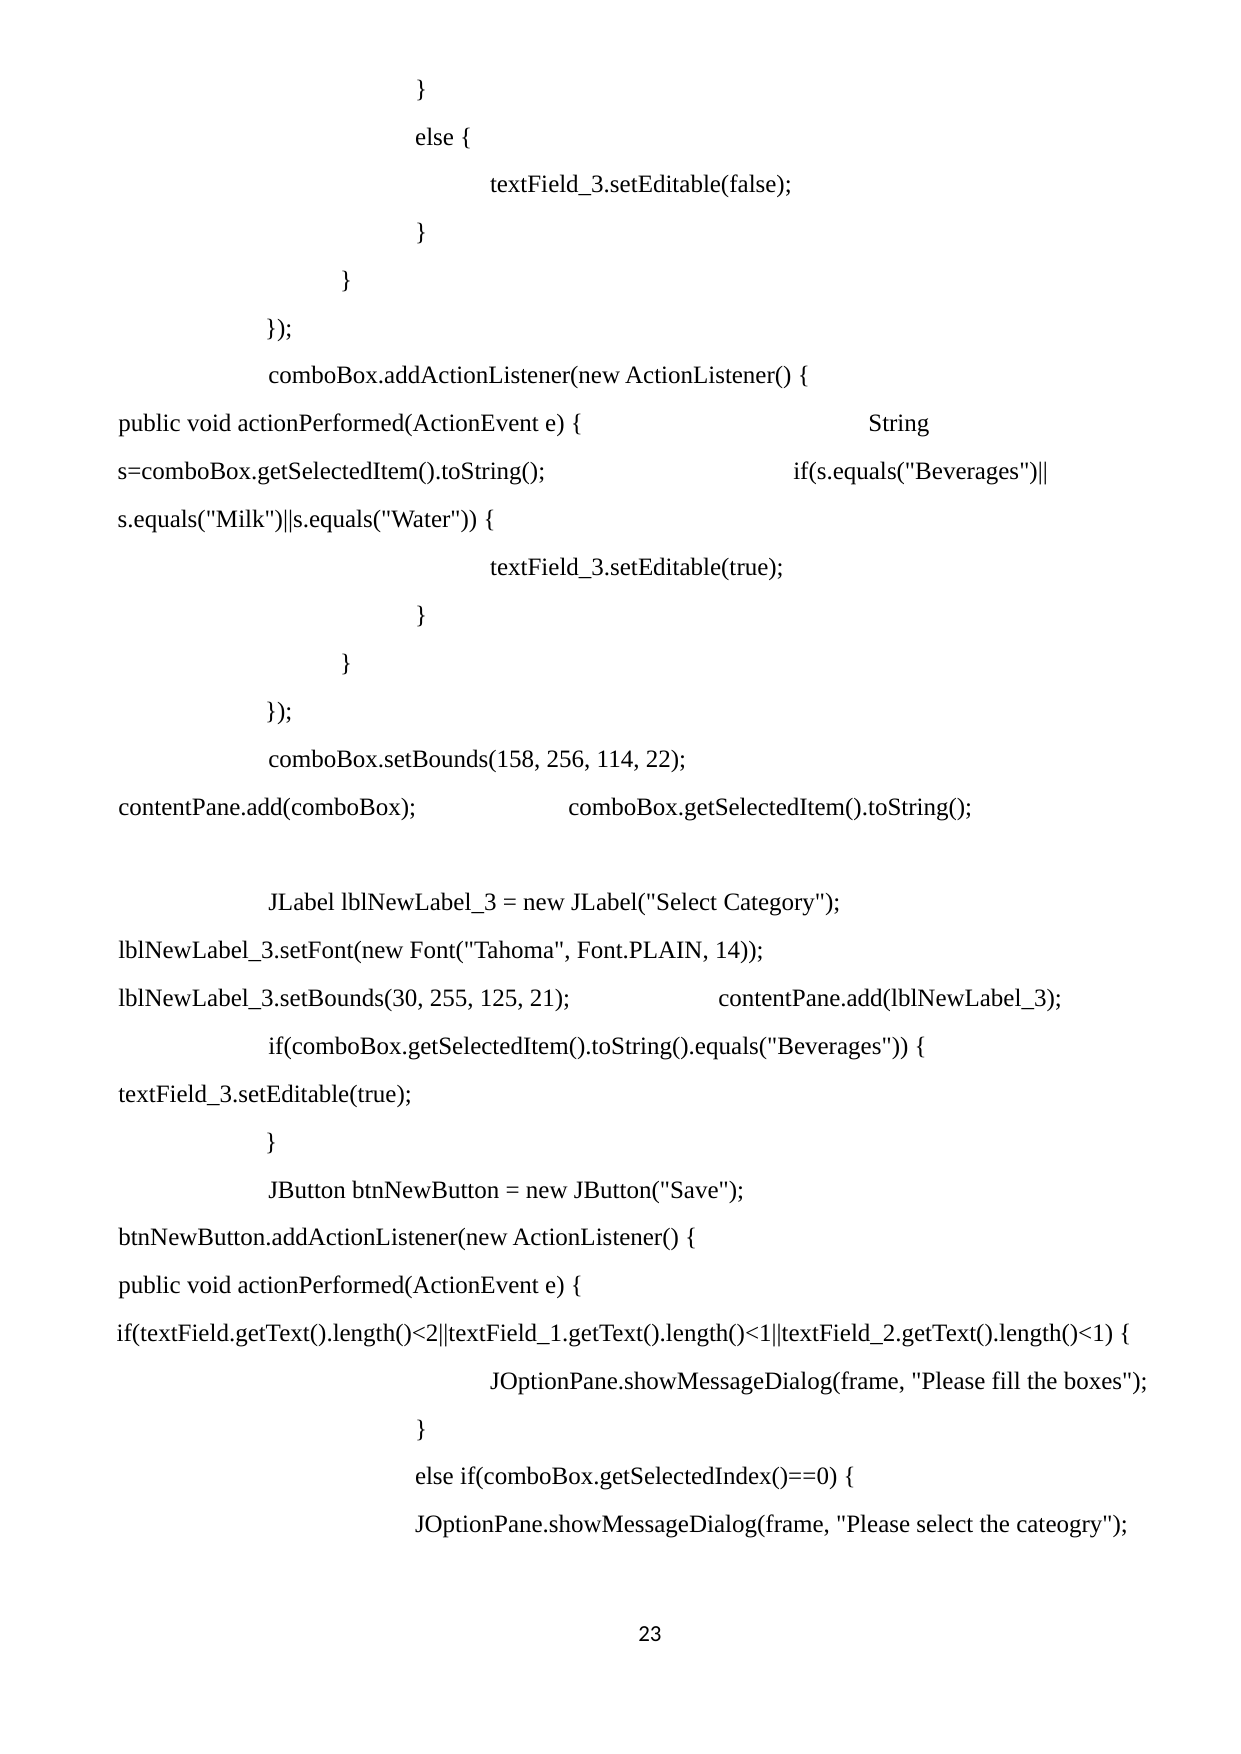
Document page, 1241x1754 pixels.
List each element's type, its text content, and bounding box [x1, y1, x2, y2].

text JButton btnNewButton = new JButton("Save"); btnNewButton.addActionListener(new ActionListener() { public void actionPerformed(ActionEvent e) { [116, 1175, 917, 1299]
text else if(comboBox.getSelectedIndex()==0) { [118, 1461, 1189, 1490]
text JLabel lblNewLabel_3 = new JLabel("Select Category"); lblNewLabel_3.setFont(new Font("Tahoma", Font.PLAIN, 14)); lblNewLabel_3.setBounds(30, 255, 125, 21); contentPane.add(lblNewLabel_3); [116, 887, 1070, 1012]
text }); [116, 696, 1189, 724]
text } [116, 1127, 1189, 1156]
text comboBox.addActionListener(new ActionListener() { public void actionPerformed(ActionEvent e) { String s=comboBox.getSelectedItem().toString(); if(s.equals("Beverages")||s.equals("Milk")||s.equals("Water")) { [116, 361, 1053, 533]
text } [118, 1414, 1189, 1442]
text JOptionPane.showMessageDialog(frame, "Please fill the boxes"); [118, 1366, 1189, 1394]
text if(textField.getText().length()<2||textField_1.getText().length()<1||textField_2.getText().length()<1) { [116, 1318, 1183, 1347]
text }); [116, 313, 1189, 342]
text if(comboBox.getSelectedItem().toString().equals("Beverages")) { textField_3.setEditable(true); [116, 1031, 1183, 1108]
text textField_3.setEditable(true); [116, 552, 1189, 581]
text JOptionPane.showMessageDialog(frame, "Please select the cateogry"); [118, 1509, 1189, 1538]
text } [116, 217, 1189, 246]
text } [116, 265, 1189, 294]
text } [118, 74, 1189, 102]
text } [116, 648, 1189, 677]
text else { [118, 122, 1189, 150]
text comboBox.setBounds(158, 256, 114, 22); contentPane.add(comboBox); comboBox.getSelectedItem().toString(); [116, 744, 976, 868]
text } [116, 600, 1189, 629]
text textField_3.setEditable(false); [116, 169, 1189, 198]
